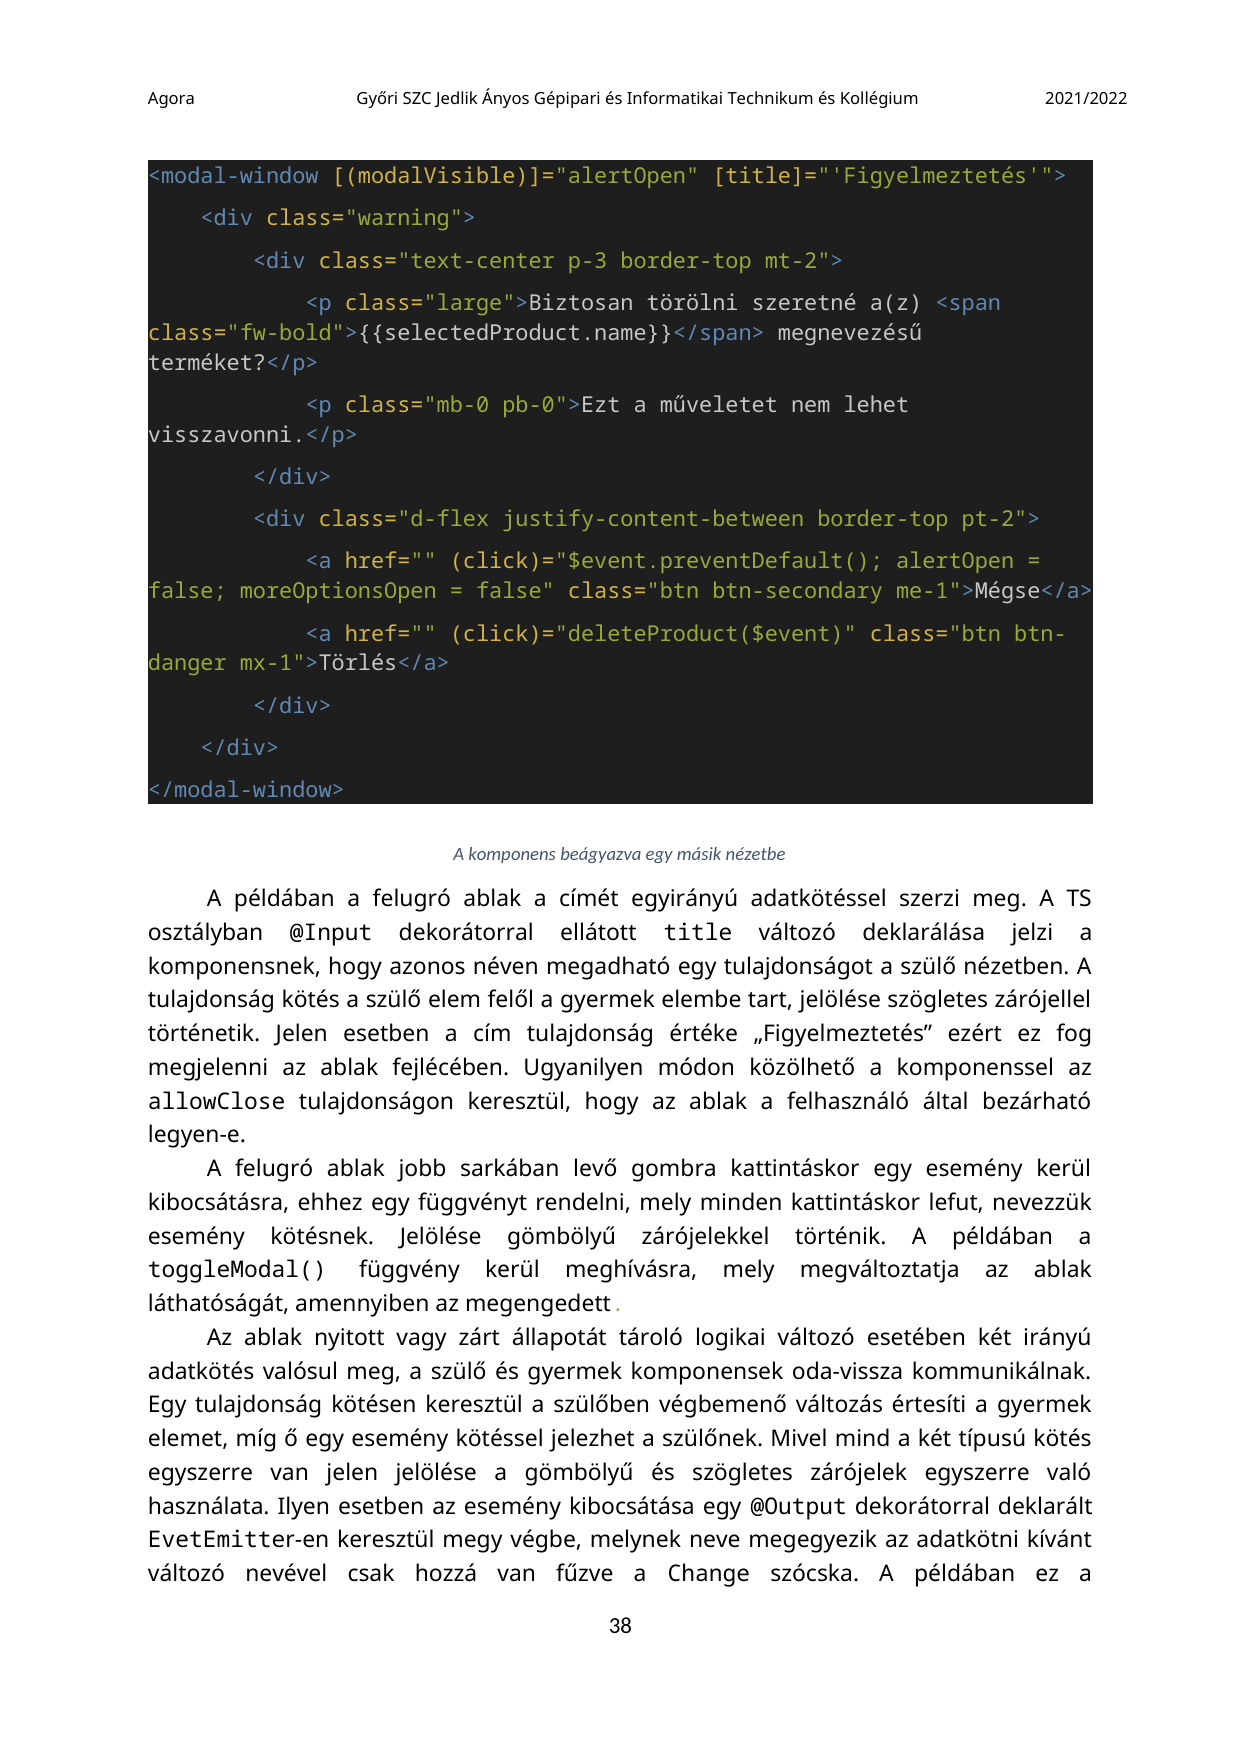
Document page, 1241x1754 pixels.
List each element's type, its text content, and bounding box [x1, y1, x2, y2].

text </div> [148, 461, 1093, 491]
text A felugró ablak jobb sarkában levő gombra kattintáskor egy esemény kerül kibocsátásra, ehhez egy függvényt rendelni, mely minden kattintáskor lefut, nevezzük esemény kötésnek. Jelölése gömbölyű zárójelekkel történik. A példában a toggleModal() függvény kerül meghívásra, mely megváltoztatja az ablak láthatóságát, amennyiben az megengedett. [148, 1152, 1093, 1318]
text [148, 1321, 1093, 1588]
text <div class="warning"> [148, 202, 1093, 232]
text <div class="text-center p-3 border-top mt-2"> [148, 245, 1093, 274]
text <modal-window [(modalVisible)]="alertOpen" [title]="'Figyelmeztetés'"> [148, 160, 1093, 190]
text </div> [148, 690, 1093, 719]
text <p class="mb-0 pb-0">Ezt a műveletet nem lehet visszavonni.</p> [148, 389, 1093, 448]
text </div> [148, 732, 1093, 762]
text </modal-window> [148, 774, 1093, 804]
text <p class="large">Biztosan törölni szeretné a(z) <span class="fw-bold">{{selectedProduct.name}}</span> megnevezésű terméket?</p> [148, 287, 1093, 376]
text A példában a felugró ablak a címét egyirányú adatkötéssel szerzi meg. A TS osztályban @Input dekorátorral ellátott title változó deklarálása jelzi a komponensnek, hogy azonos néven megadható egy tulajdonságot a szülő nézetben. A tulajdonság kötés a szülő elem felől a gyermek elembe tart, jelölése szögletes zárójellel történetik. Jelen esetben a cím tulajdonság értéke „Figyelmeztetés” ezért ez fog megjelenni az ablak fejlécében. Ugyanilyen módon közölhető a komponenssel az allowClose tulajdonságon keresztül, hogy az ablak a felhasználó által bezárható legyen-e. [148, 804, 1093, 1150]
text <div class="d-flex justify-content-between border-top pt-2"> [148, 503, 1093, 533]
text <a href="" (click)="$event.preventDefault(); alertOpen = false; moreOptionsOpen = false" class="btn btn-secondary me-1">Mégse</a> [148, 546, 1093, 605]
text <a href="" (click)="deleteProduct($event)" class="btn btn-danger mx-1">Törlés</a> [148, 618, 1093, 677]
